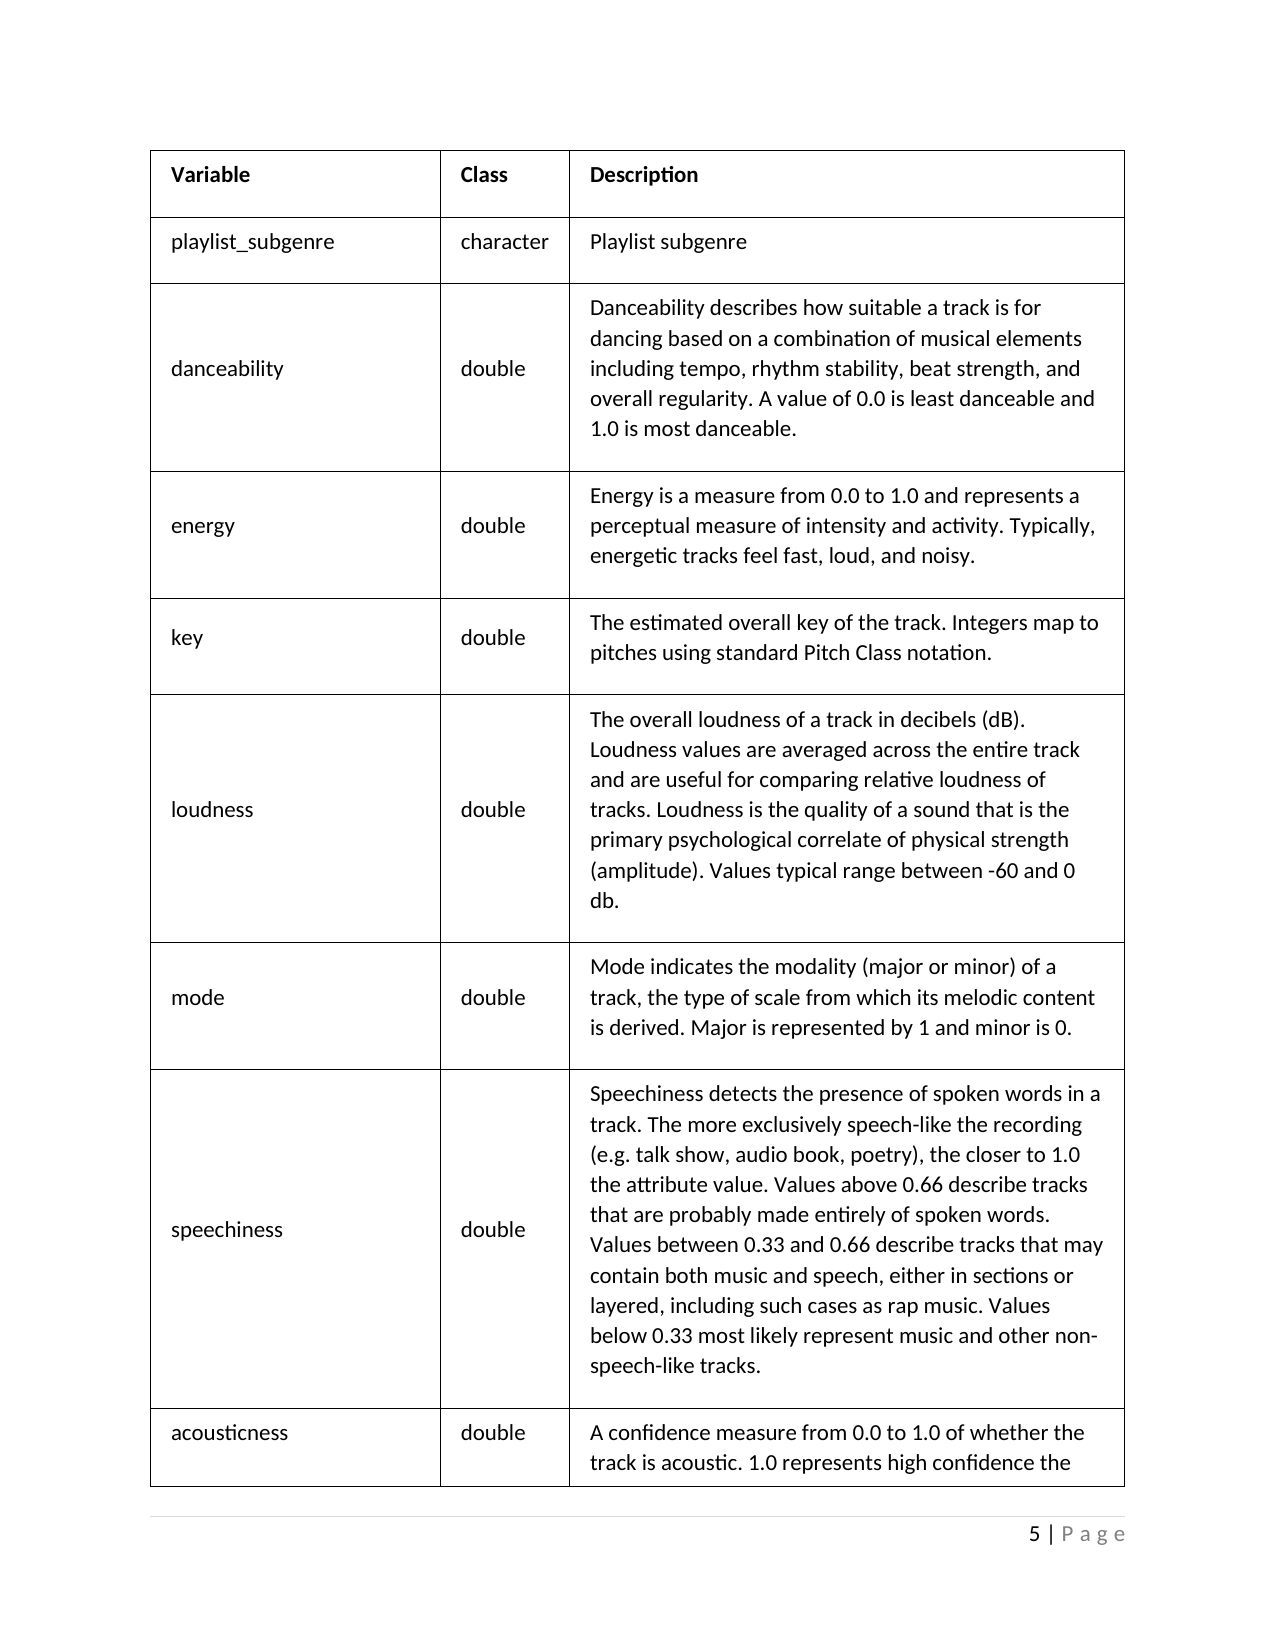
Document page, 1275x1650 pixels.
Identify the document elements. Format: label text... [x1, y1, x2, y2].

table_cell double [441, 943, 569, 1069]
table_cell acousticness [151, 1409, 440, 1486]
table_cell The overall loudness of a track in decibels (dB). Loudness values are averaged across the entire track and are useful for comparing relative loudness of tracks. Loudness is the quality of a sound that is the primary psychological correlate of physical strength (amplitude). Values typical range between -60 and 0 db. [570, 695, 1124, 942]
table_cell Energy is a measure from 0.0 to 1.0 and represents a perceptual measure of intensity and activity. Typically, energetic tracks feel fast, loud, and noisy. [570, 472, 1124, 597]
table_cell Mode indicates the modality (major or minor) of a track, the type of scale from which its melodic content is derived. Major is represented by 1 and minor is 0. [570, 943, 1124, 1069]
table_cell double [441, 284, 569, 471]
table_cell Speechiness detects the presence of spoken words in a track. The more exclusively speech-like the recording (e.g. talk show, audio book, poetry), the closer to 1.0 the attribute value. Values above 0.66 describe tracks that are probably made entirely of spoken words. Values between 0.33 and 0.66 describe tracks that may contain both music and speech, either in sections or layered, including such cases as rap music. Values below 0.33 most likely represent music and other non-speech-like tracks. [570, 1070, 1124, 1407]
table_cell double [441, 1070, 569, 1407]
table_cell danceability [151, 284, 440, 471]
table_cell double [441, 1409, 569, 1486]
table_cell key [151, 599, 440, 694]
table_cell Danceability describes how suitable a track is for dancing based on a combination of musical elements including tempo, rhythm stability, beat strength, and overall regularity. A value of 0.0 is least danceable and 1.0 is most danceable. [570, 284, 1124, 471]
table_cell double [441, 472, 569, 597]
table_cell speechiness [151, 1070, 440, 1407]
table_cell mode [151, 943, 440, 1069]
table_cell energy [151, 472, 440, 597]
table_cell character [441, 218, 569, 283]
table_cell The estimated overall key of the track. Integers map to pitches using standard Pitch Class notation. [570, 599, 1124, 694]
table_cell double [441, 695, 569, 942]
table_cell loudness [151, 695, 440, 942]
table_cell Playlist subgenre [570, 218, 1124, 283]
table_cell double [441, 599, 569, 694]
table_header Class [441, 151, 569, 217]
table_header Description [570, 151, 1124, 217]
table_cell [570, 1409, 1124, 1486]
table_cell playlist_subgenre [151, 218, 440, 283]
table_header Variable [151, 151, 440, 217]
